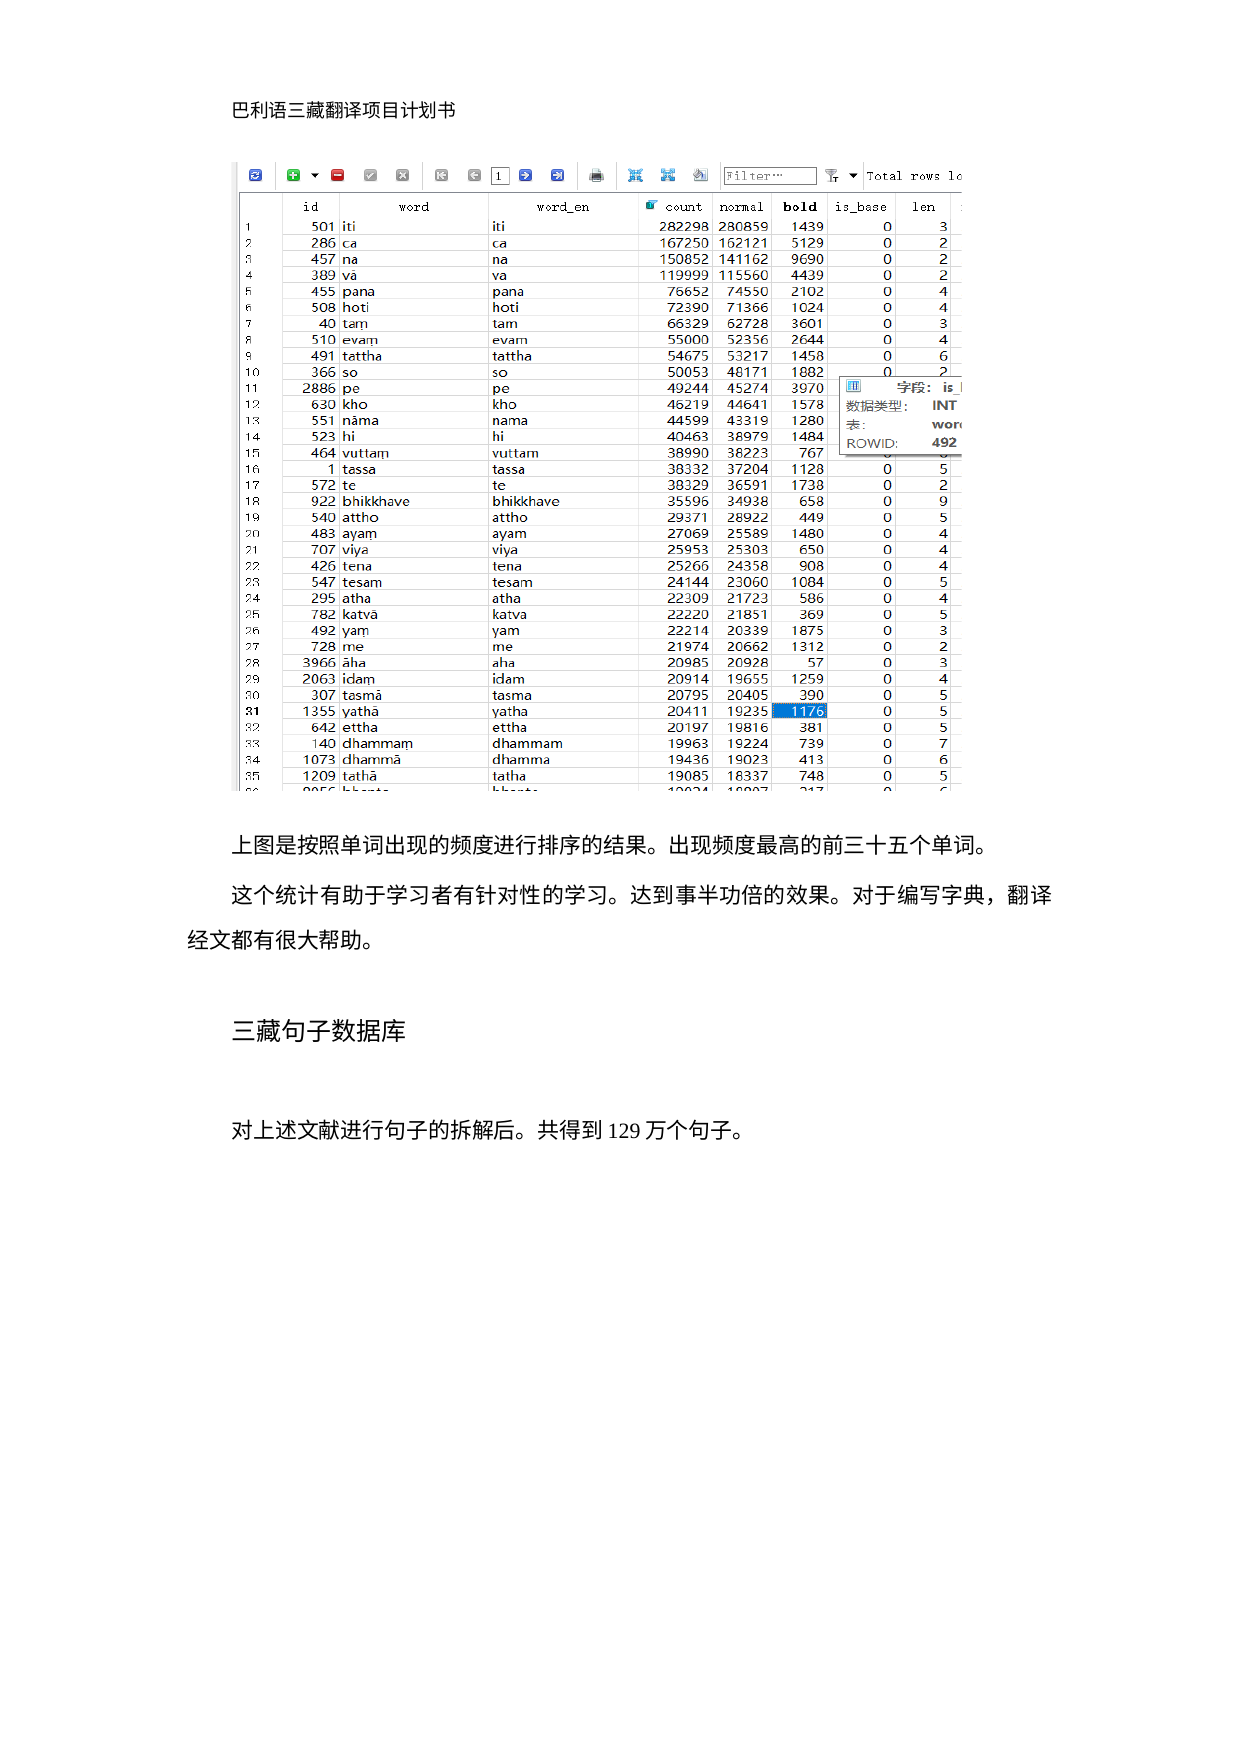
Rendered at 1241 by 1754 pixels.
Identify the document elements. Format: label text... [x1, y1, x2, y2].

subtitle 三藏句子数据库 [187, 997, 1053, 1062]
text 这个统计有助于学习者有针对性的学习。达到事半功倍的效果。对于编写字典，翻译经文都有很大帮助。 [187, 877, 1053, 955]
text 对上述文献进行句子的拆解后。共得到129万个句子。 [187, 1112, 1053, 1145]
picture [231, 162, 962, 791]
text 上图是按照单词出现的频度进行排序的结果。出现频度最高的前三十五个单词。 [187, 827, 1053, 860]
